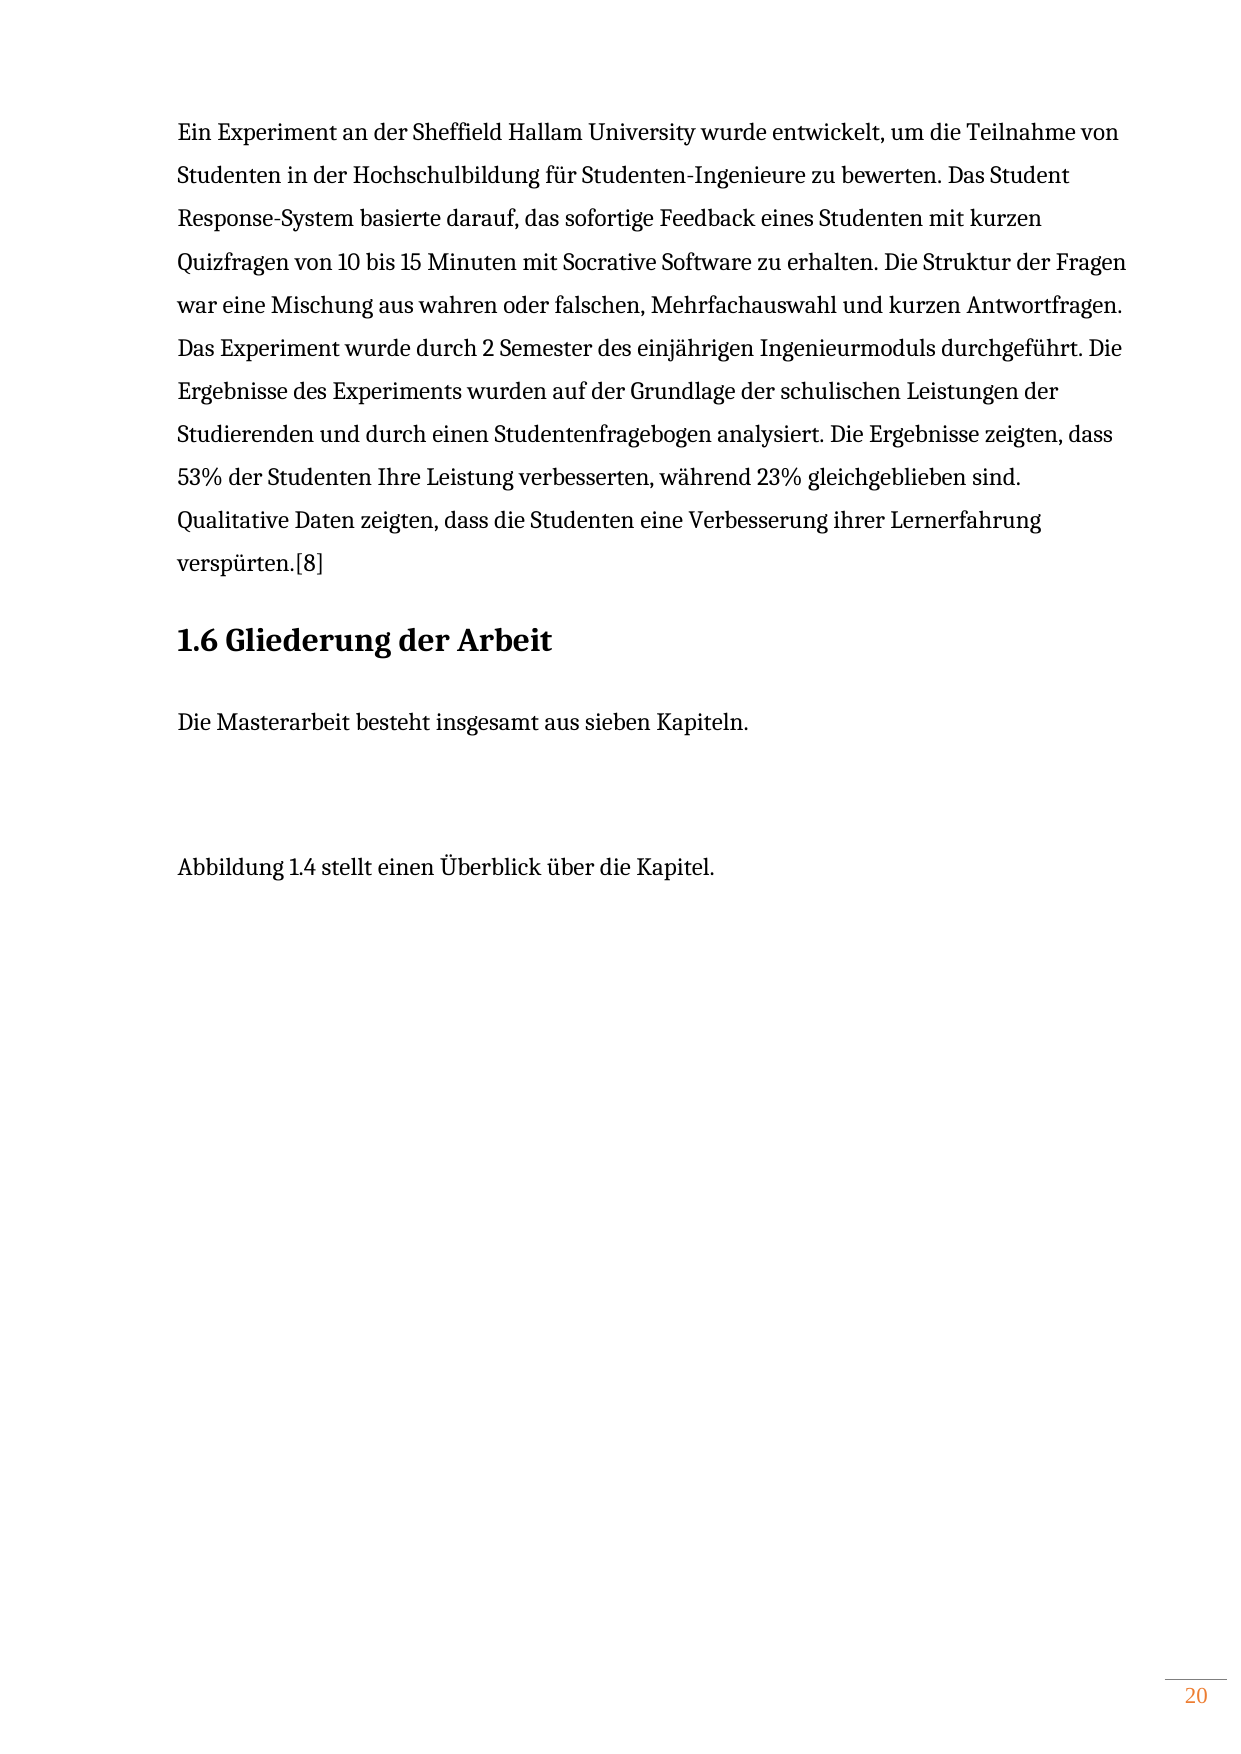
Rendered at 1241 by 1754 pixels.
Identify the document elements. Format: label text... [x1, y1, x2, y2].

text Die Masterarbeit besteht insgesamt aus sieben Kapiteln. [177, 708, 1152, 737]
subtitle 1.6 Gliederung der Arbeit [177, 622, 1152, 660]
text Ein Experiment an der Sheffield Hallam University wurde entwickelt, um die Teilnahme von Studenten in der Hochschulbildung für Studenten-Ingenieure zu bewerten. Das Student Response-System basierte darauf, das sofortige Feedback eines Studenten mit kurzen Quizfragen von 10 bis 15 Minuten mit Socrative Software zu erhalten. Die Struktur der Fragen war eine Mischung aus wahren oder falschen, Mehrfachauswahl und kurzen Antwortfragen. Das Experiment wurde durch 2 Semester des einjährigen Ingenieurmoduls durchgeführt. Die Ergebnisse des Experiments wurden auf der Grundlage der schulischen Leistungen der Studierenden und durch einen Studentenfragebogen analysiert. Die Ergebnisse zeigten, dass 53% der Studenten Ihre Leistung verbesserten, während 23% gleichgeblieben sind. Qualitative Daten zeigten, dass die Studenten eine Verbesserung ihrer Lernerfahrung verspürten.[8] [177, 118, 1137, 578]
text Abbildung 1.4 stellt einen Überblick über die Kapitel. [177, 853, 1152, 882]
